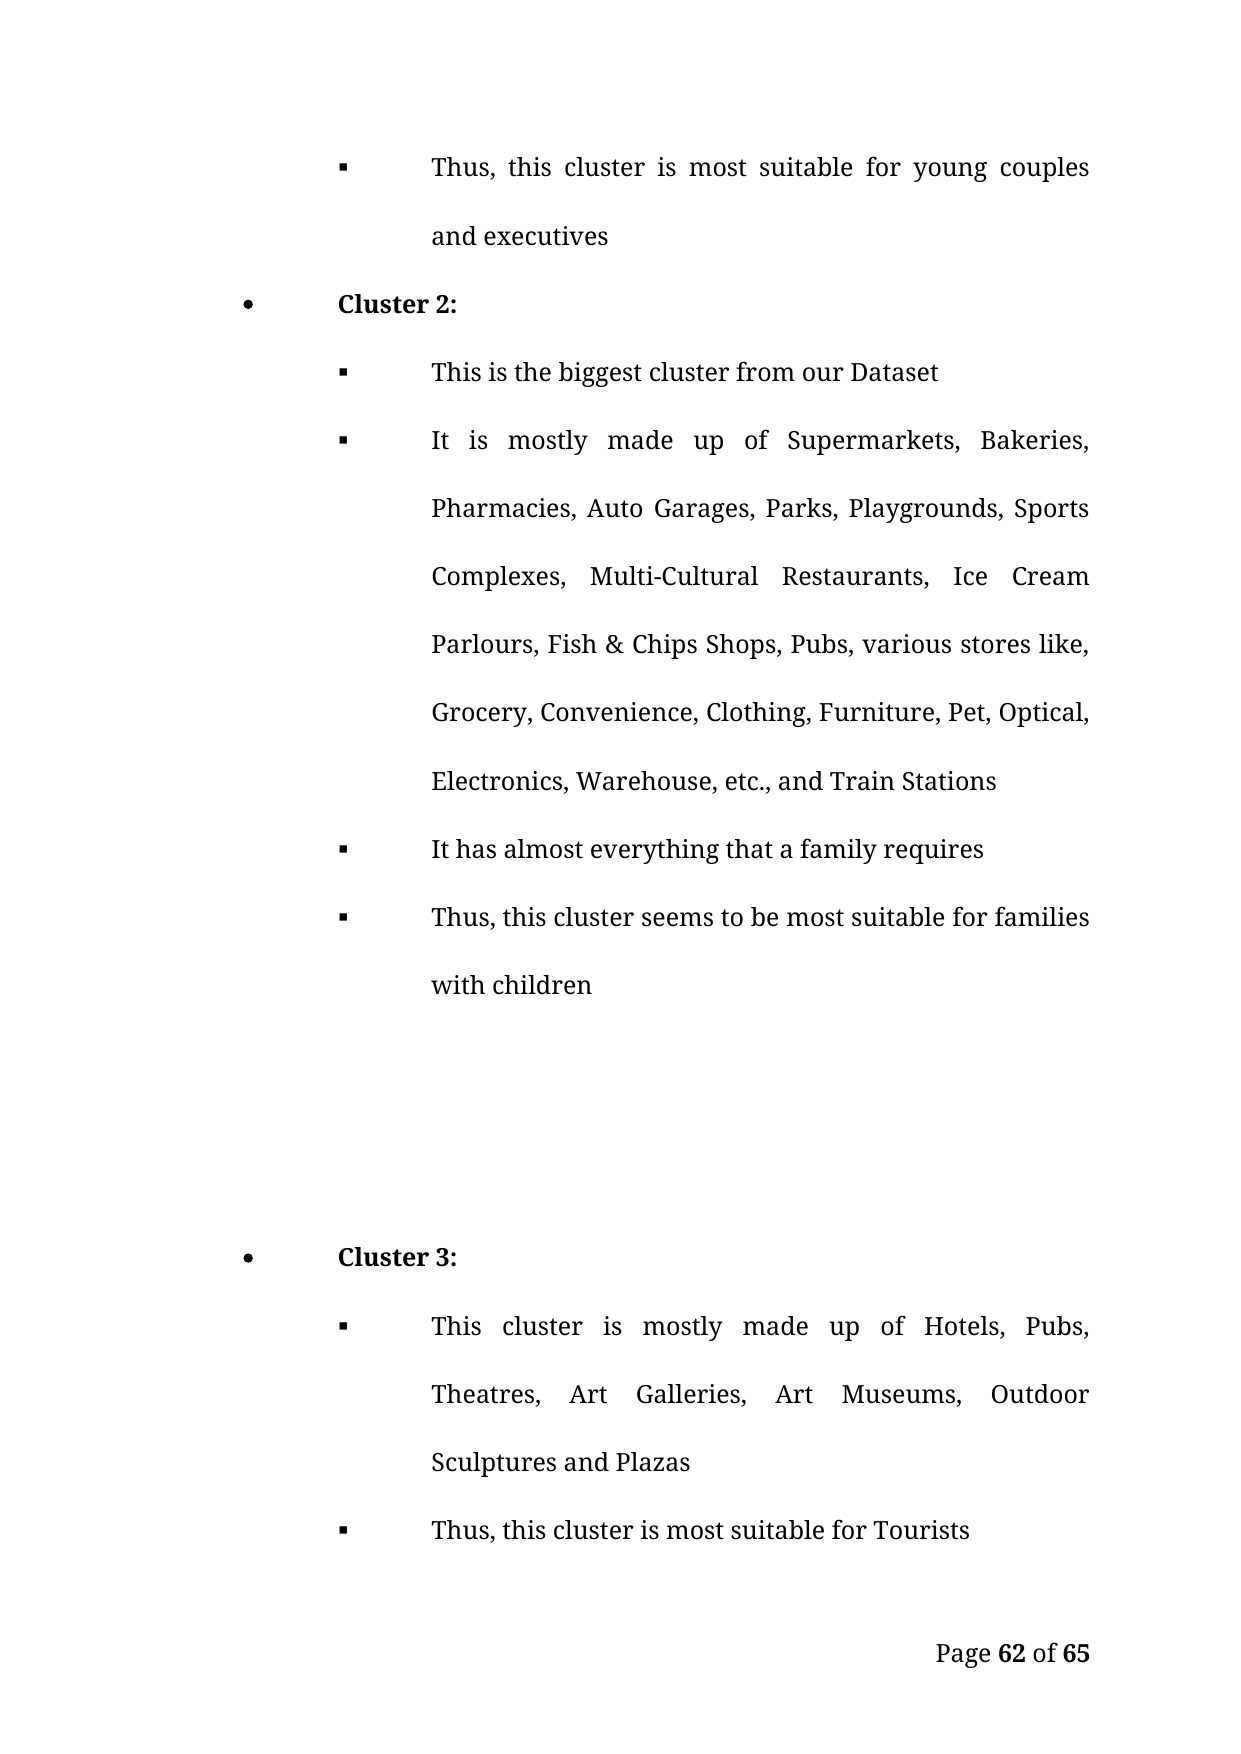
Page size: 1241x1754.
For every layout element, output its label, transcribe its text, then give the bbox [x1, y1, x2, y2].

list Cluster 3: [244, 1240, 1090, 1274]
list Thus, this cluster seems to be most suitable for families with children [337, 899, 1090, 1002]
list It is mostly made up of Supermarkets, Bakeries, Pharmacies, Auto Garages, Parks, Playgrounds, Sports Complexes, Multi-Cultural Restaurants, Ice Cream Parlours, Fish & Chips Shops, Pubs, various stores like, Grocery, Convenience, Clothing, Furniture, Pet, Optical, Electronics, Warehouse, etc., and Train Stations [337, 422, 1090, 797]
list Thus, this cluster is most suitable for young couples and executives [337, 150, 1090, 252]
list It has almost everything that a family requires [337, 831, 1090, 865]
list This cluster is mostly made up of Hotels, Pubs, Theatres, Art Galleries, Art Museums, Outdoor Sculptures and Plazas [337, 1308, 1090, 1478]
list Cluster 2: [244, 286, 1090, 320]
list Thus, this cluster is most suitable for Tourists [337, 1512, 1090, 1547]
list This is the biggest cluster from our Dataset [337, 354, 1090, 388]
